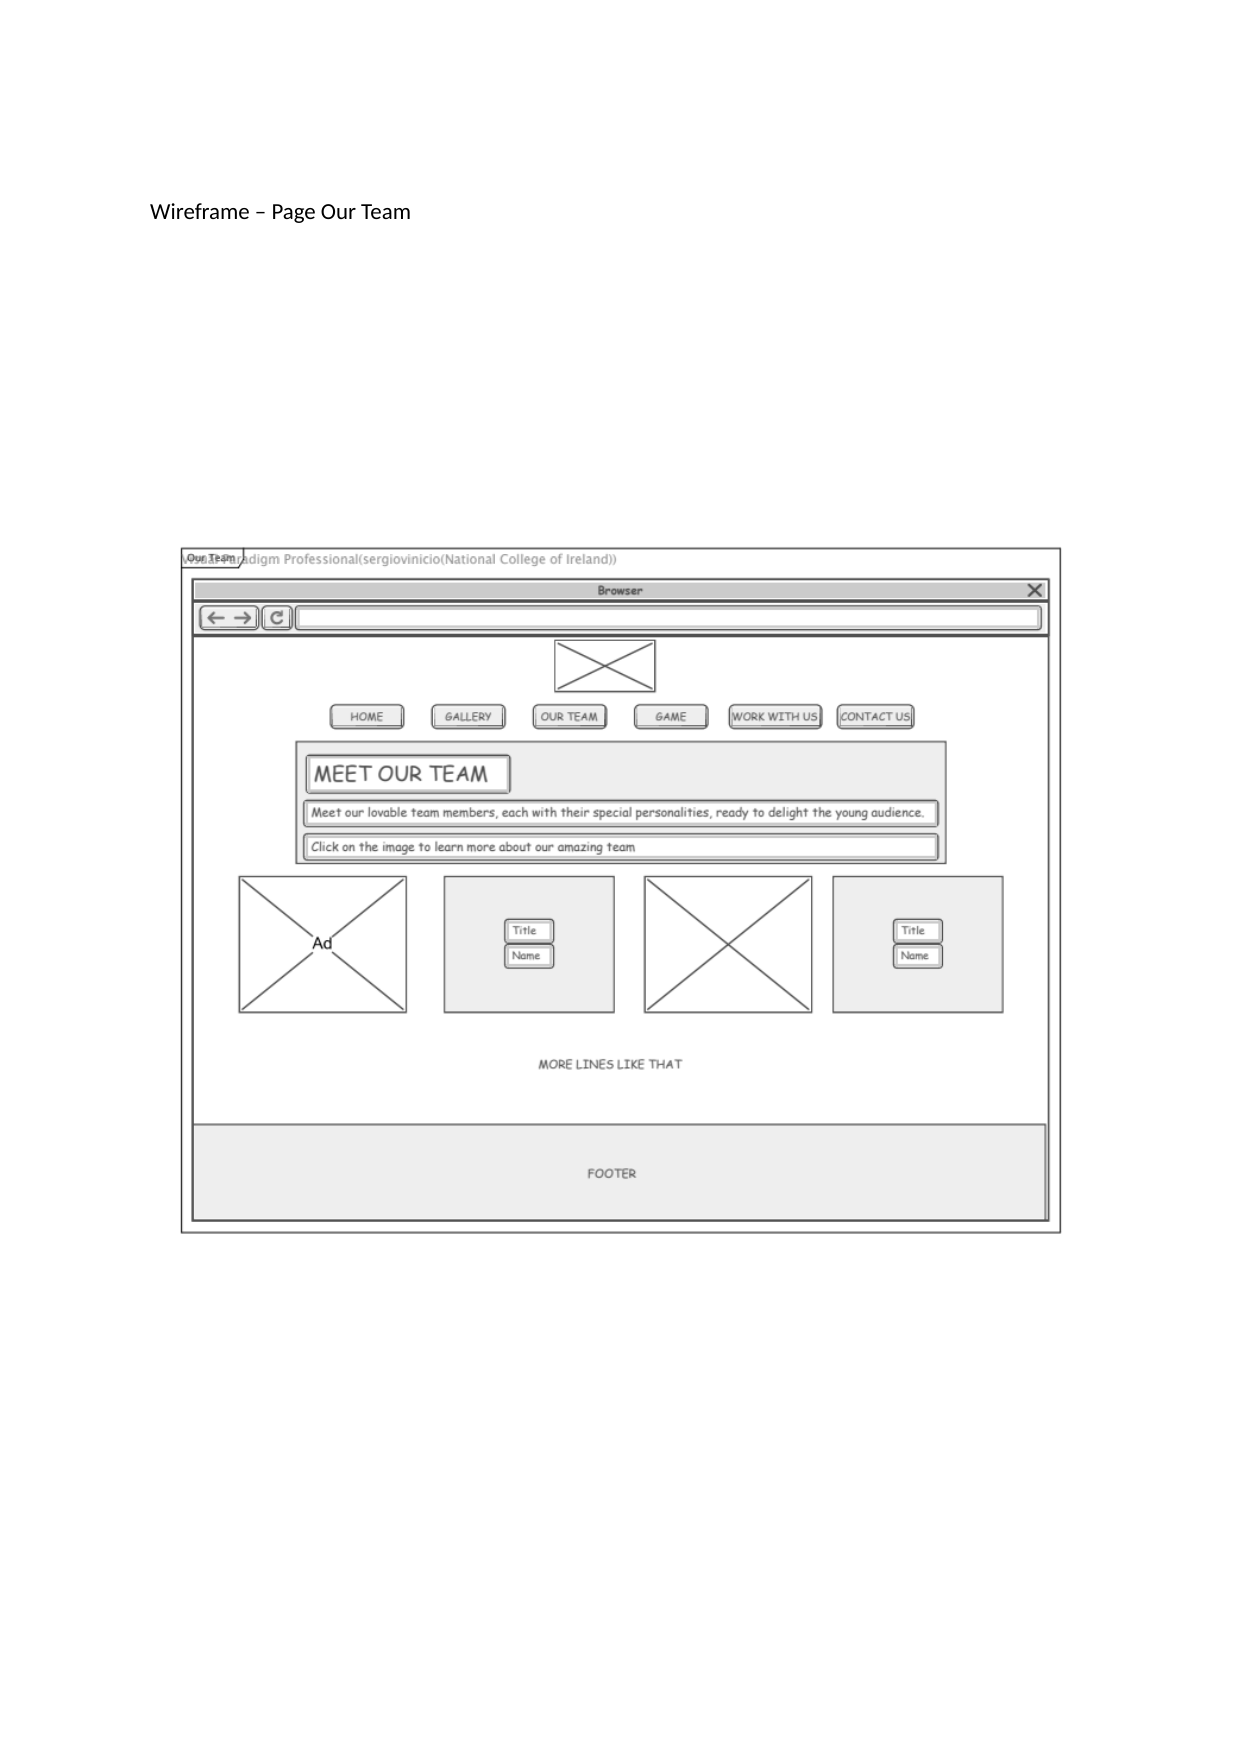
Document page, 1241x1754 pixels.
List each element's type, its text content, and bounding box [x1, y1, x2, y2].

text Wireframe – Page Our Team [150, 197, 1090, 225]
